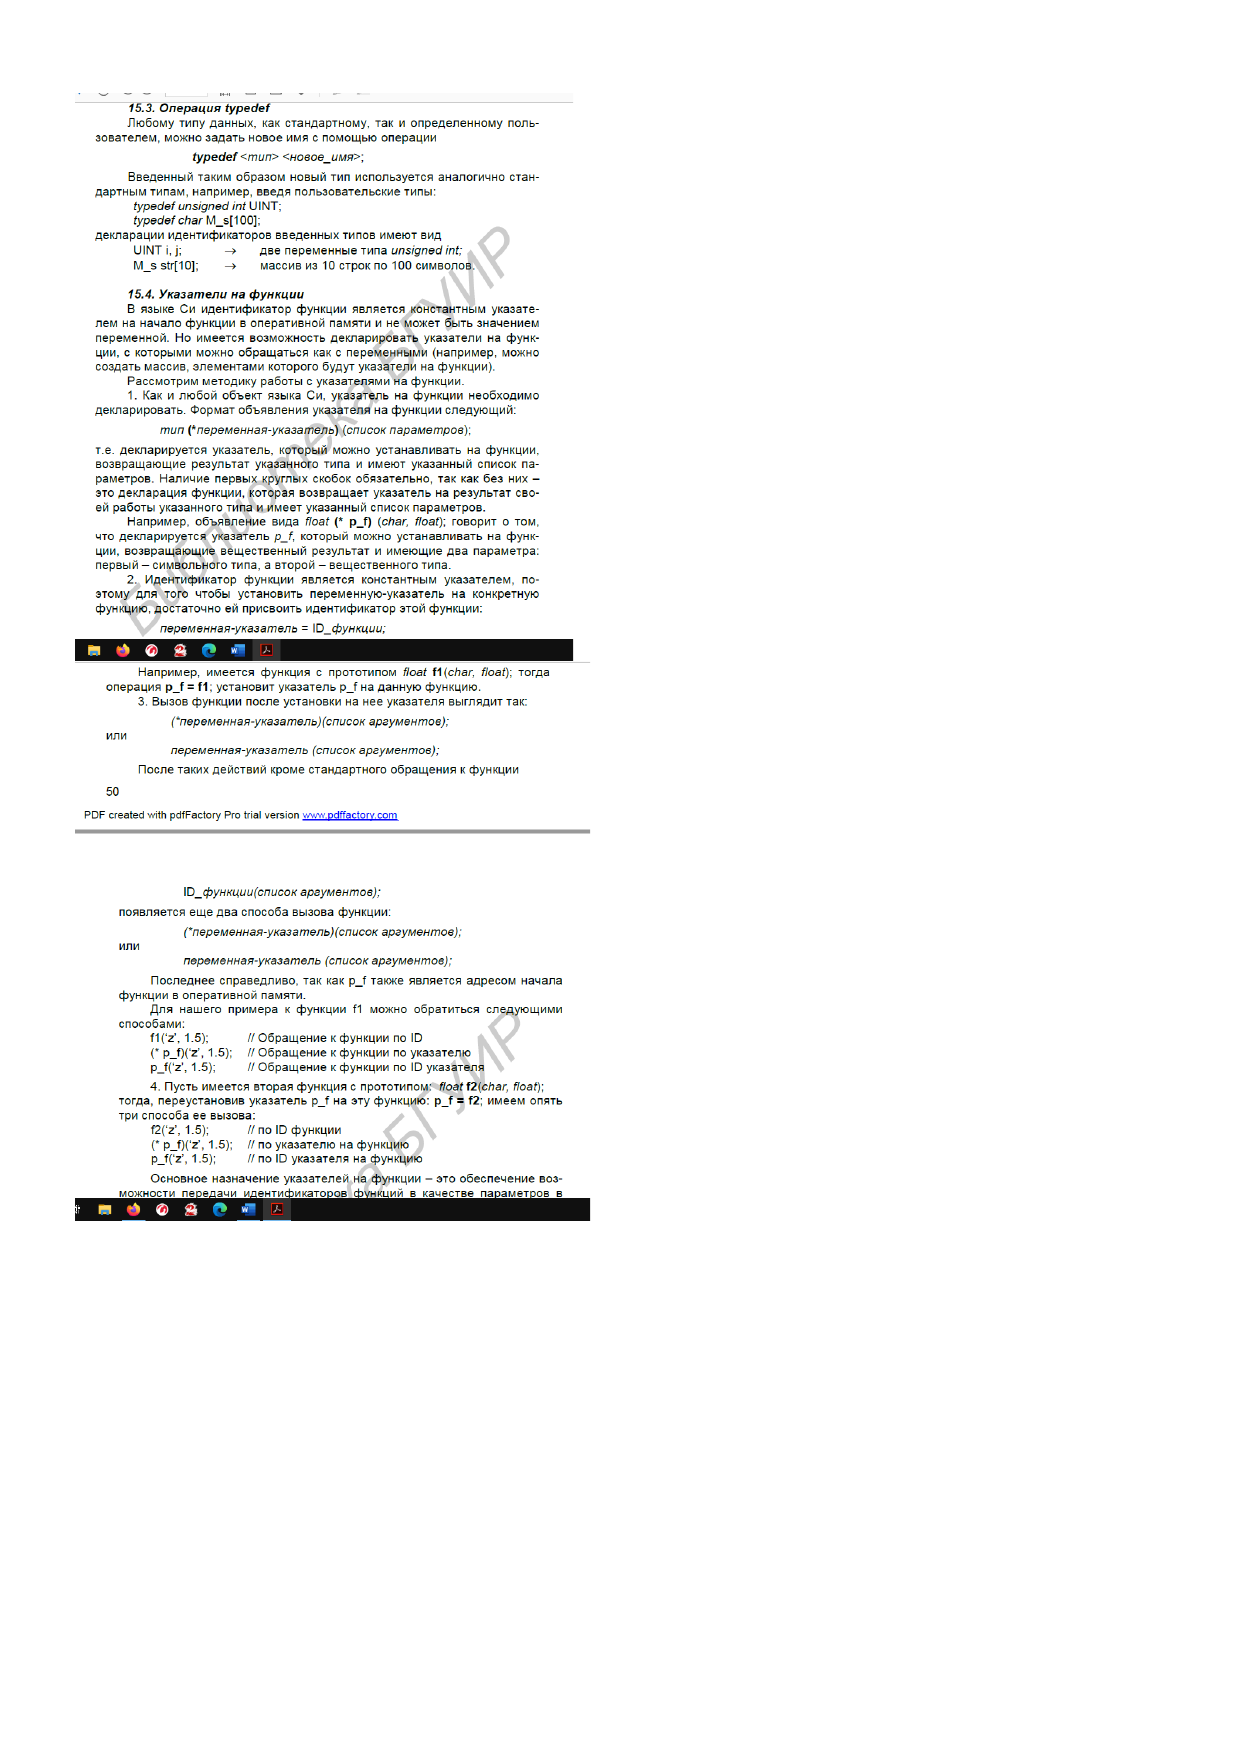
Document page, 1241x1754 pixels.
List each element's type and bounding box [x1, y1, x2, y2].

picture [75, 93, 590, 1221]
